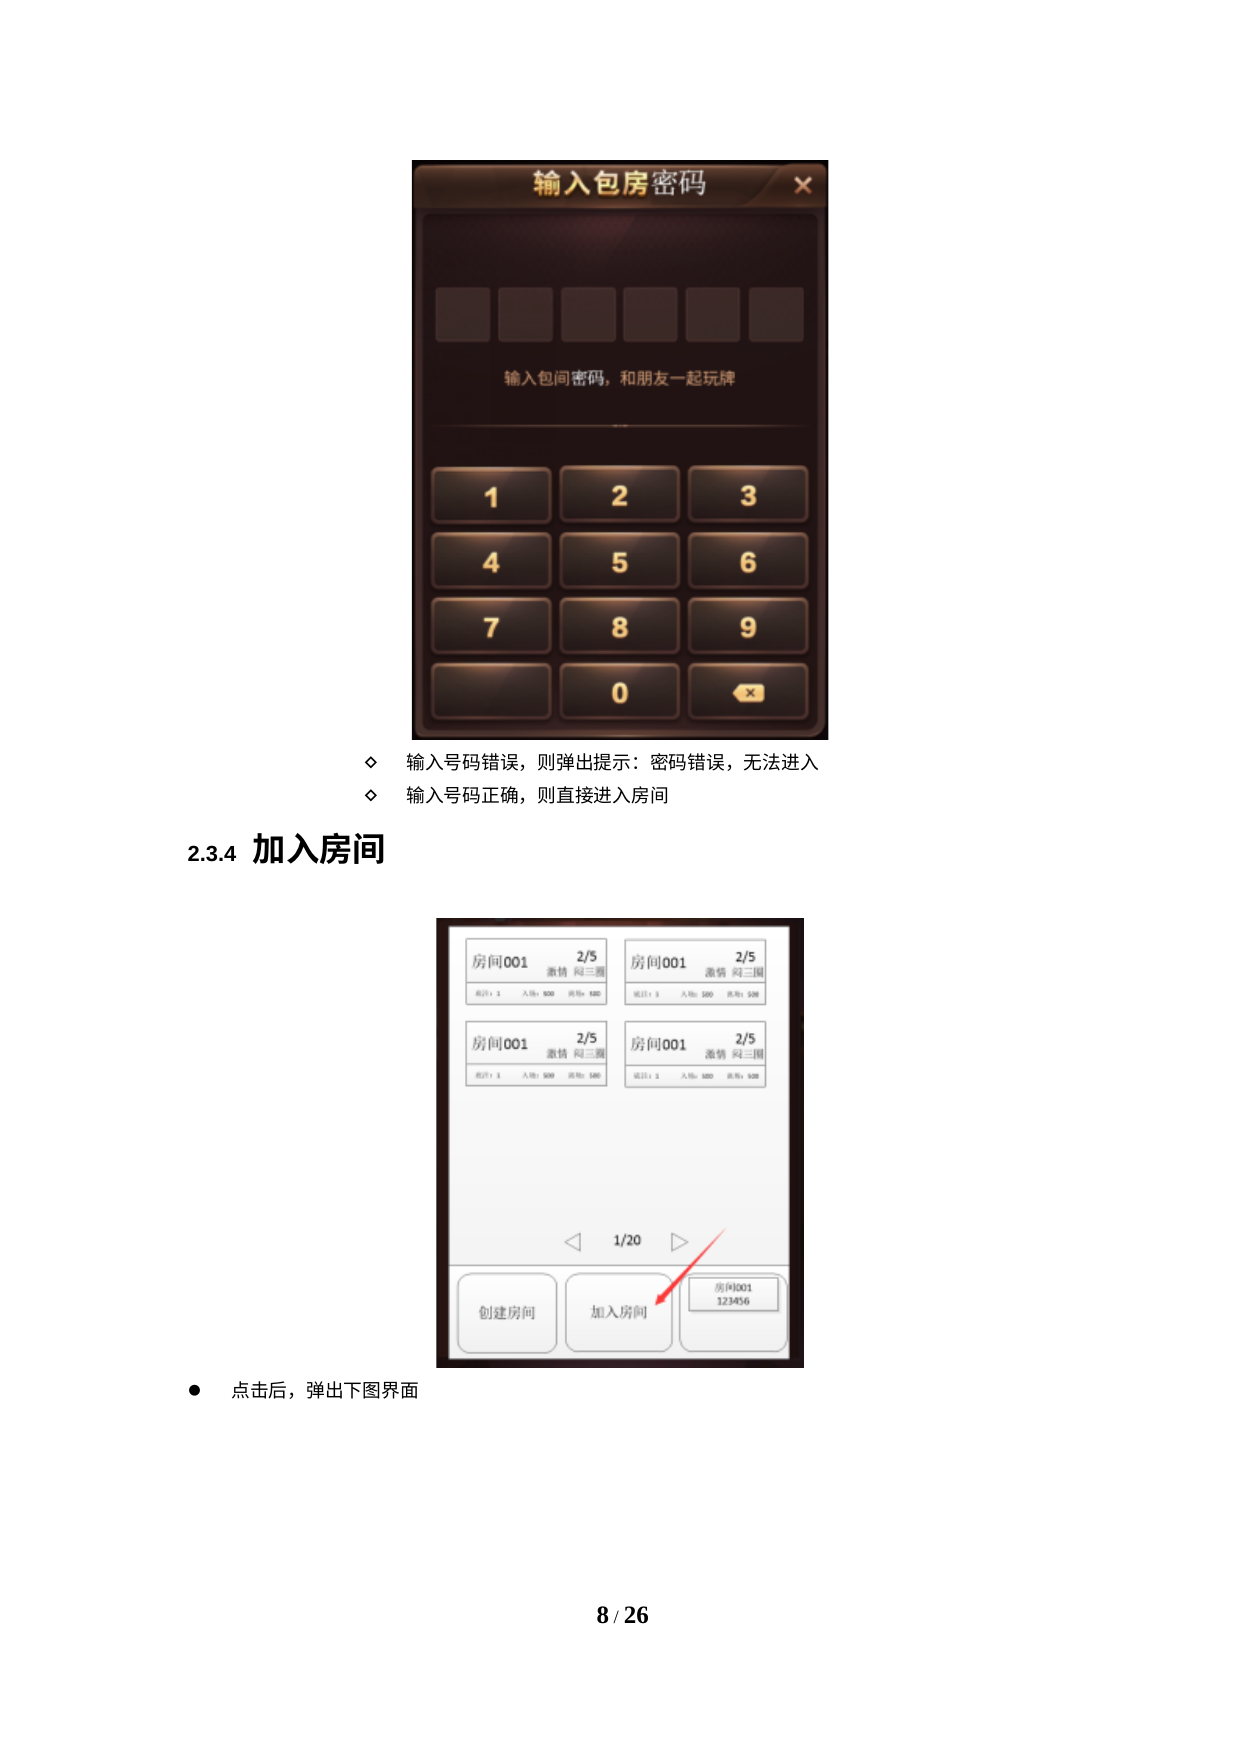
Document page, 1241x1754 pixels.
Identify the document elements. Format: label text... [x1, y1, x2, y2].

subtitle 加入房间 [187, 814, 1053, 879]
list 输入号码正确，则直接进入房间 [362, 778, 1053, 810]
list 点击后，弹出下图界面 [187, 1373, 1053, 1406]
picture [436, 918, 804, 1368]
list 输入号码错误，则弹出提示：密码错误，无法进入 [362, 745, 1053, 778]
picture [411, 160, 829, 740]
